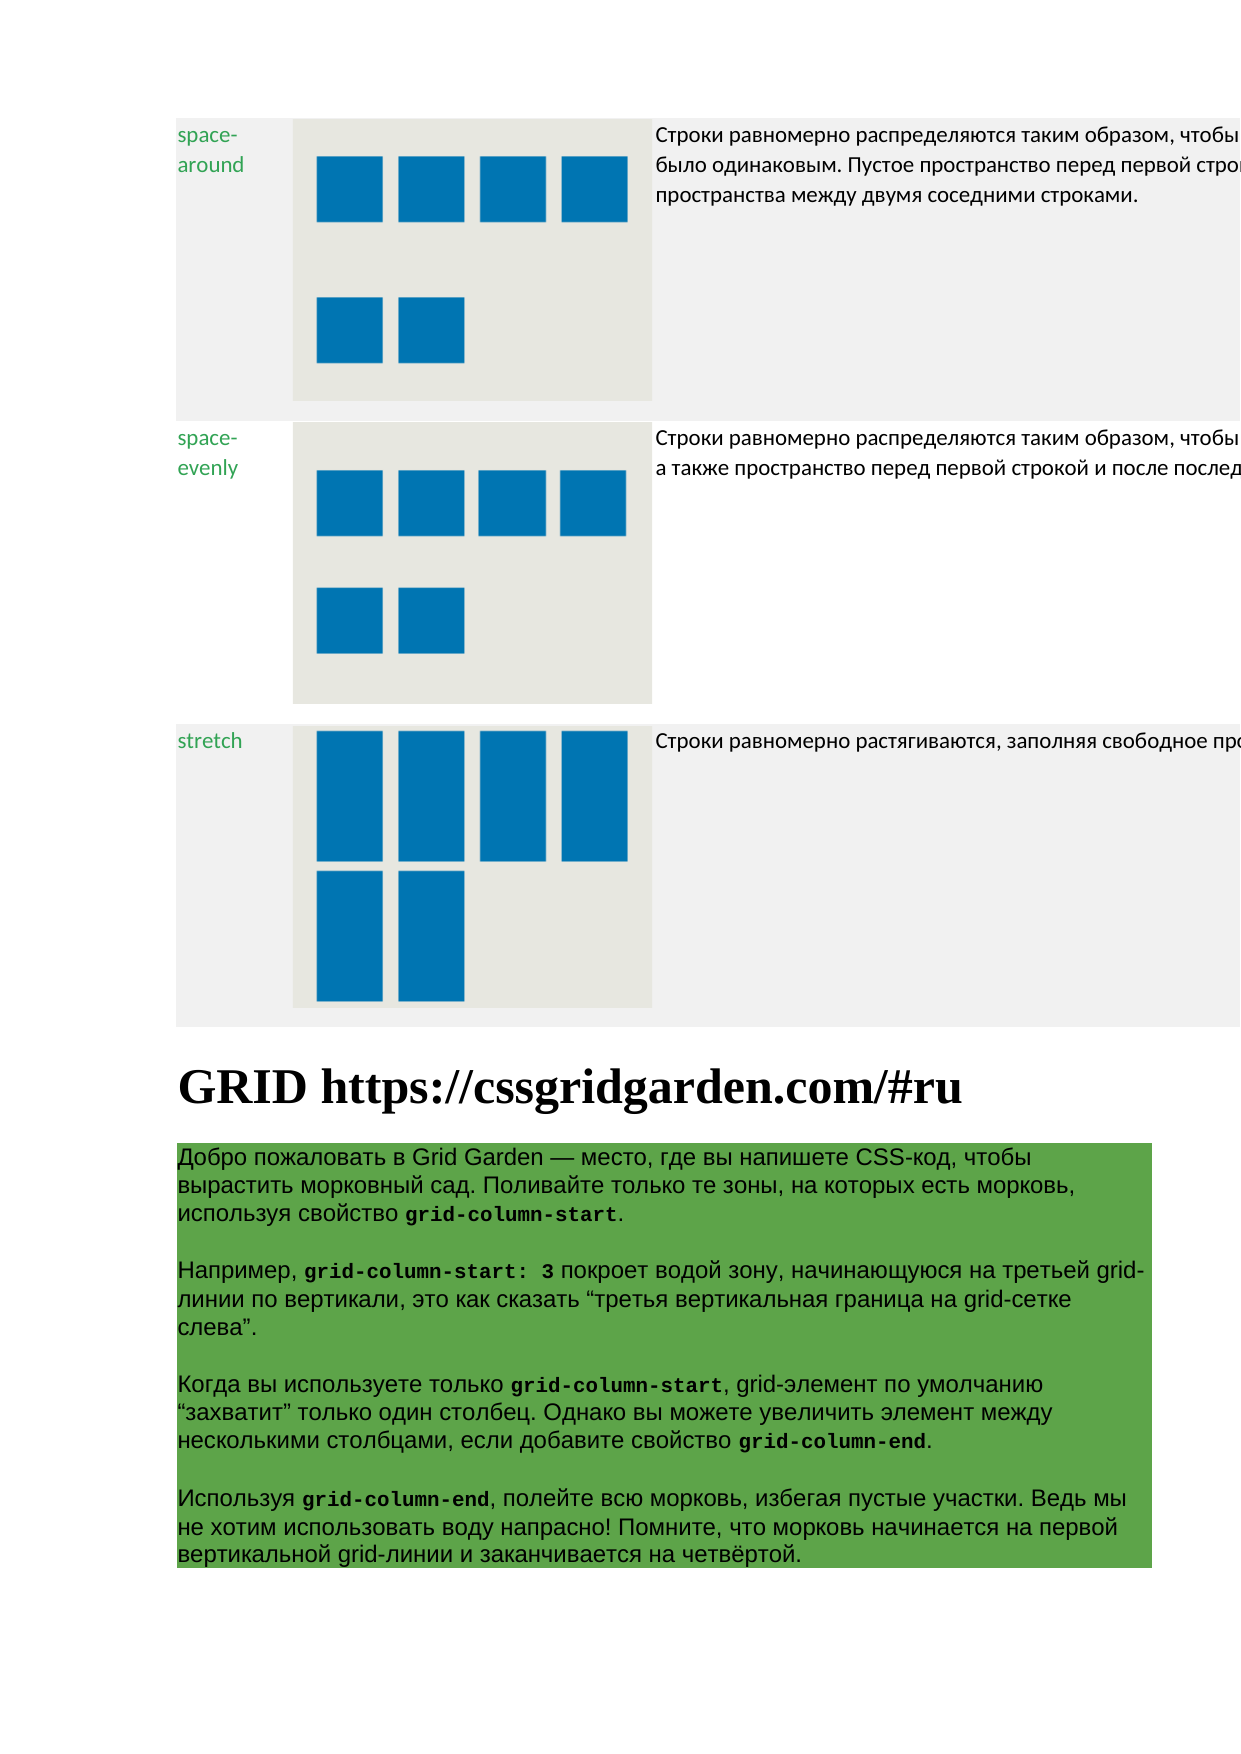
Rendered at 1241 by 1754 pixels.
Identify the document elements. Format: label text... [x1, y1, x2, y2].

picture [292, 726, 653, 1008]
table_cell Строки равномерно распределяются таким образом, чтобы пространство между двумя соседними строками, а также пространство перед первой строкой и после последней строки было одинаковым. [654, 421, 1240, 724]
picture [292, 119, 653, 401]
text Когда вы используете только grid-column-start, grid-элемент по умолчанию “захватит” только один столбец. Однако вы можете увеличить элемент между несколькими столбцами, если добавите свойство grid-column-end. [177, 1369, 1152, 1455]
table_cell [291, 724, 654, 1027]
table_cell Строки равномерно распределяются таким образом, чтобы пространство между двумя соседними строками было одинаковым. Пустое пространство перед первой строкой и после последней строки равно половине пространства между двумя соседними строками. [654, 118, 1240, 421]
table_cell space-around [176, 118, 291, 421]
table_cell [291, 421, 654, 724]
text Используя grid-column-end, полейте всю морковь, избегая пустые участки. Ведь мы не хотим использовать воду напрасно! Помните, что морковь начинается на первой вертикальной grid-линии и заканчивается на четвёртой. [177, 1484, 1152, 1568]
text GRID https://cssgridgarden.com/#ru [177, 1057, 1152, 1114]
text Например, grid-column-start: 3 покроет водой зону, начинающуюся на третьей grid-линии по вертикали, это как сказать “третья вертикальная граница на grid-сетке слева”. [177, 1256, 1152, 1340]
picture [292, 422, 653, 704]
table_cell space-evenly [176, 421, 291, 724]
table_cell stretch [176, 724, 291, 1027]
table_cell [291, 118, 654, 421]
table_cell Строки равномерно растягиваются, заполняя свободное пространство. [654, 724, 1240, 1027]
text Добро пожаловать в Grid Garden — место, где вы напишете CSS-код, чтобы вырастить морковный сад. Поливайте только те зоны, на которых есть морковь, используя свойство grid-column-start. [177, 1143, 1152, 1227]
